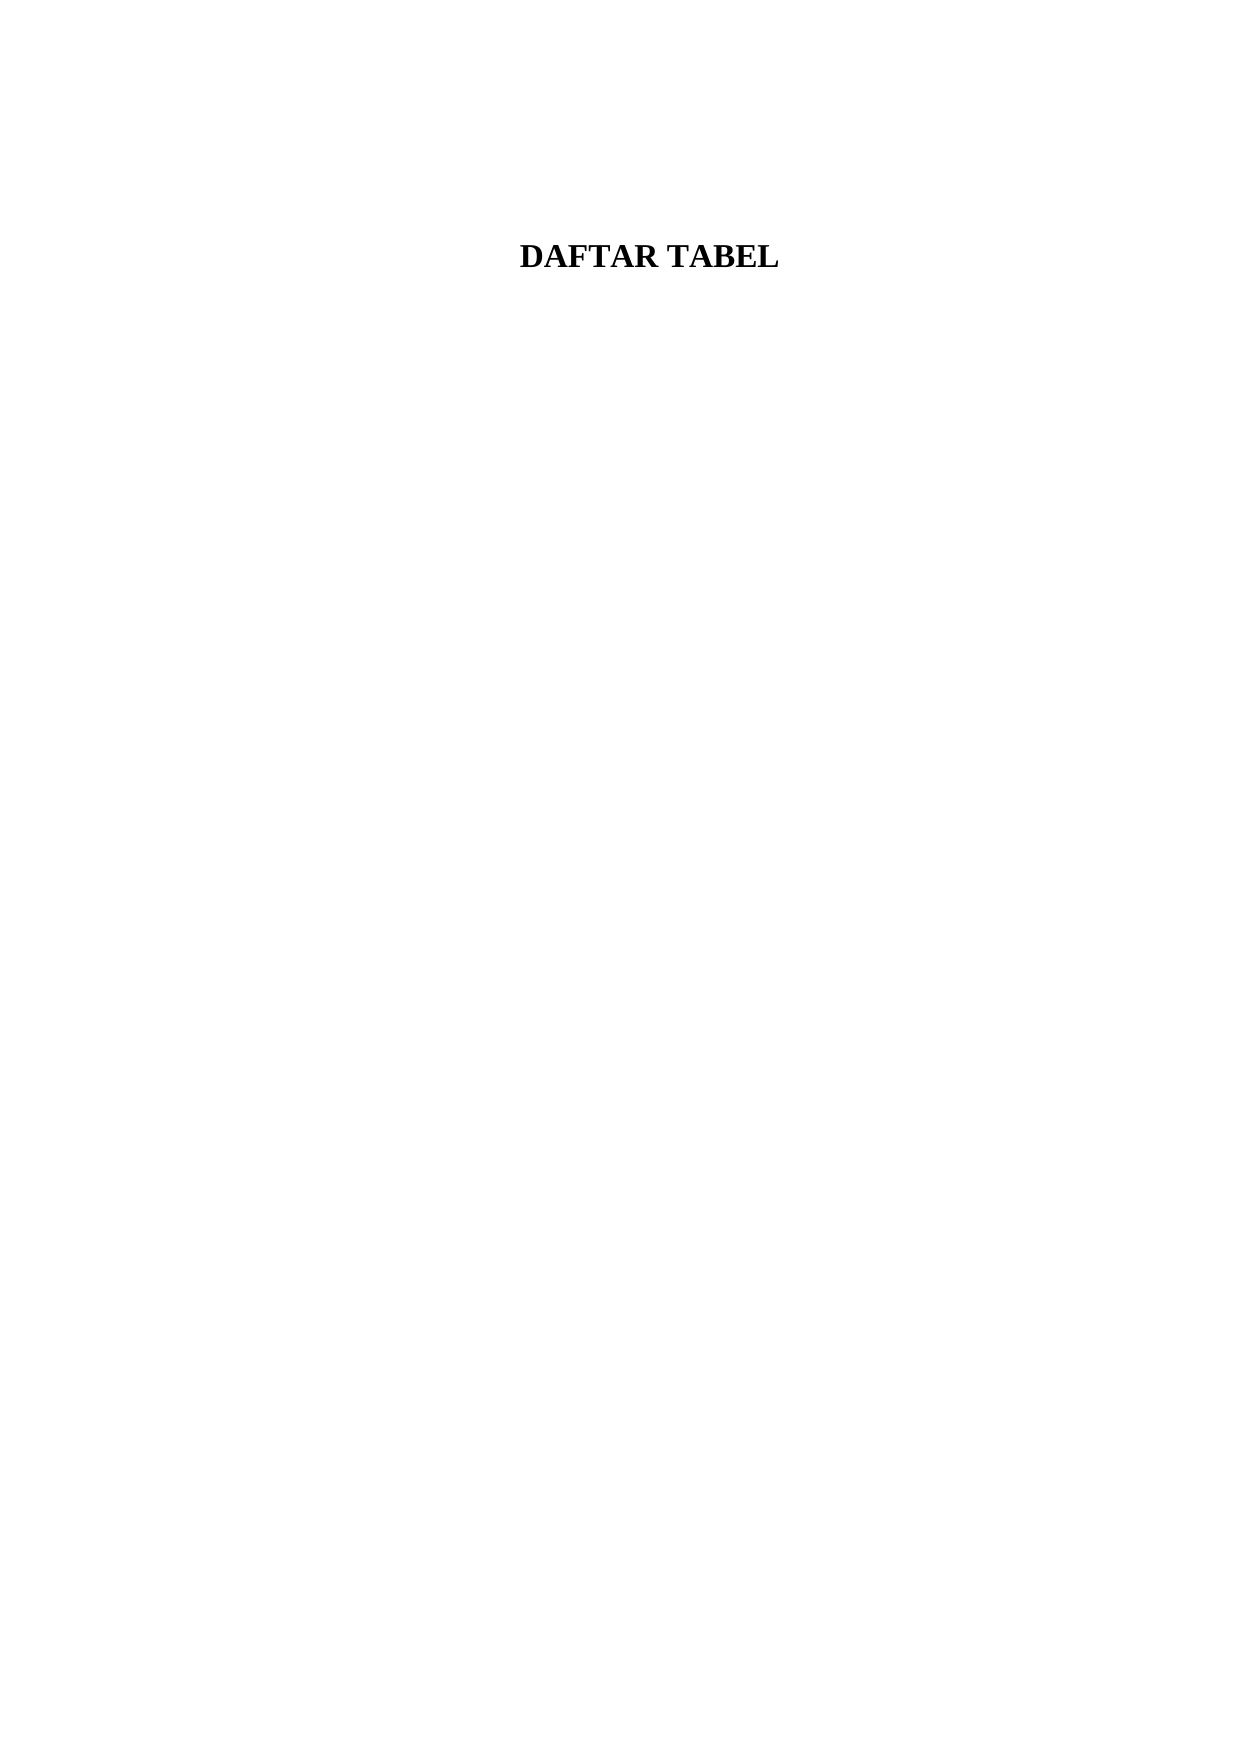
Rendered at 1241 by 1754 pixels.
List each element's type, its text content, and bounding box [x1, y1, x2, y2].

subtitle DAFTAR TABEL [236, 236, 1063, 274]
